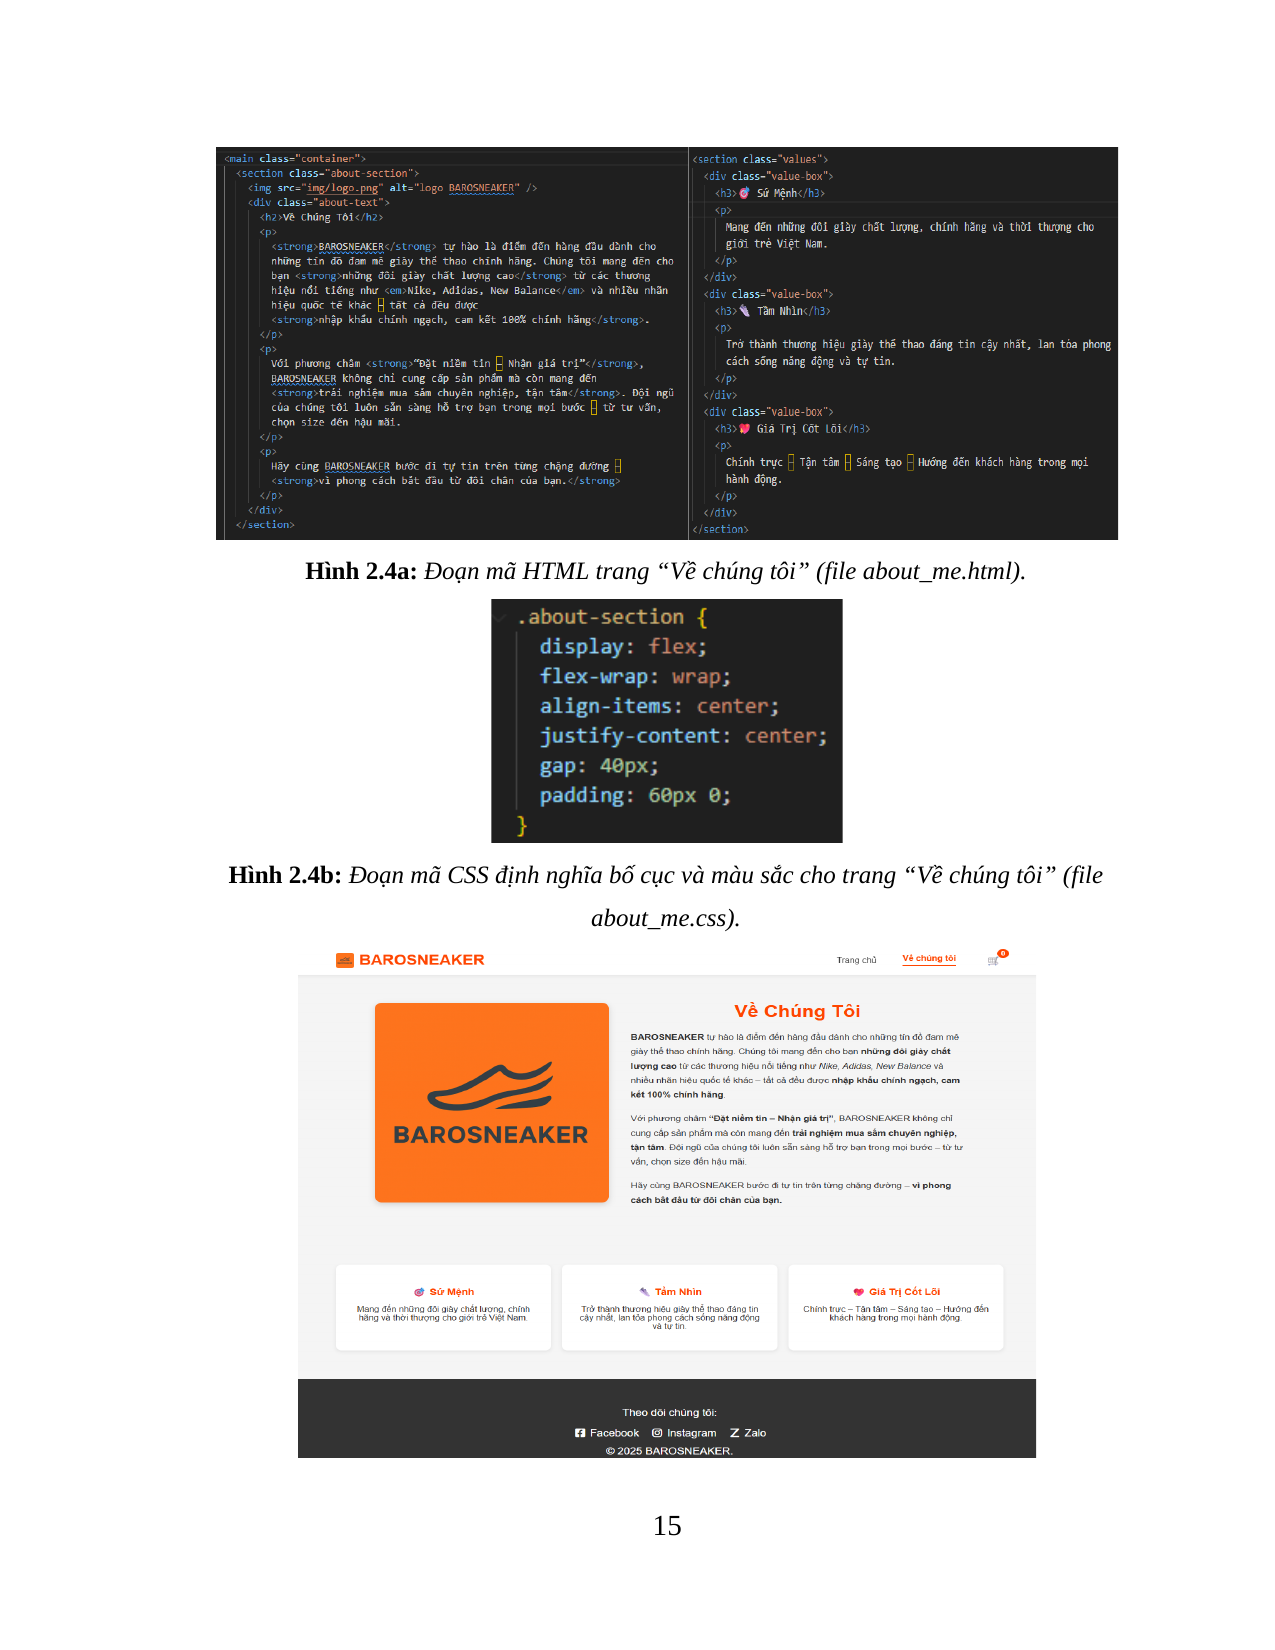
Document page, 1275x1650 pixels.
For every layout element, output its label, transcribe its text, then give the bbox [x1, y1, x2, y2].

text Hình 2.4a: Đoạn mã HTML trang “Về chúng tôi” (file about_me.html). [177, 556, 1157, 585]
picture [491, 599, 843, 843]
picture [216, 147, 1119, 540]
text Hình 2.4b: Đoạn mã CSS định nghĩa bố cục và màu sắc cho trang “Về chúng tôi” (file about_me.css). [177, 860, 1157, 932]
picture [298, 946, 1037, 1458]
